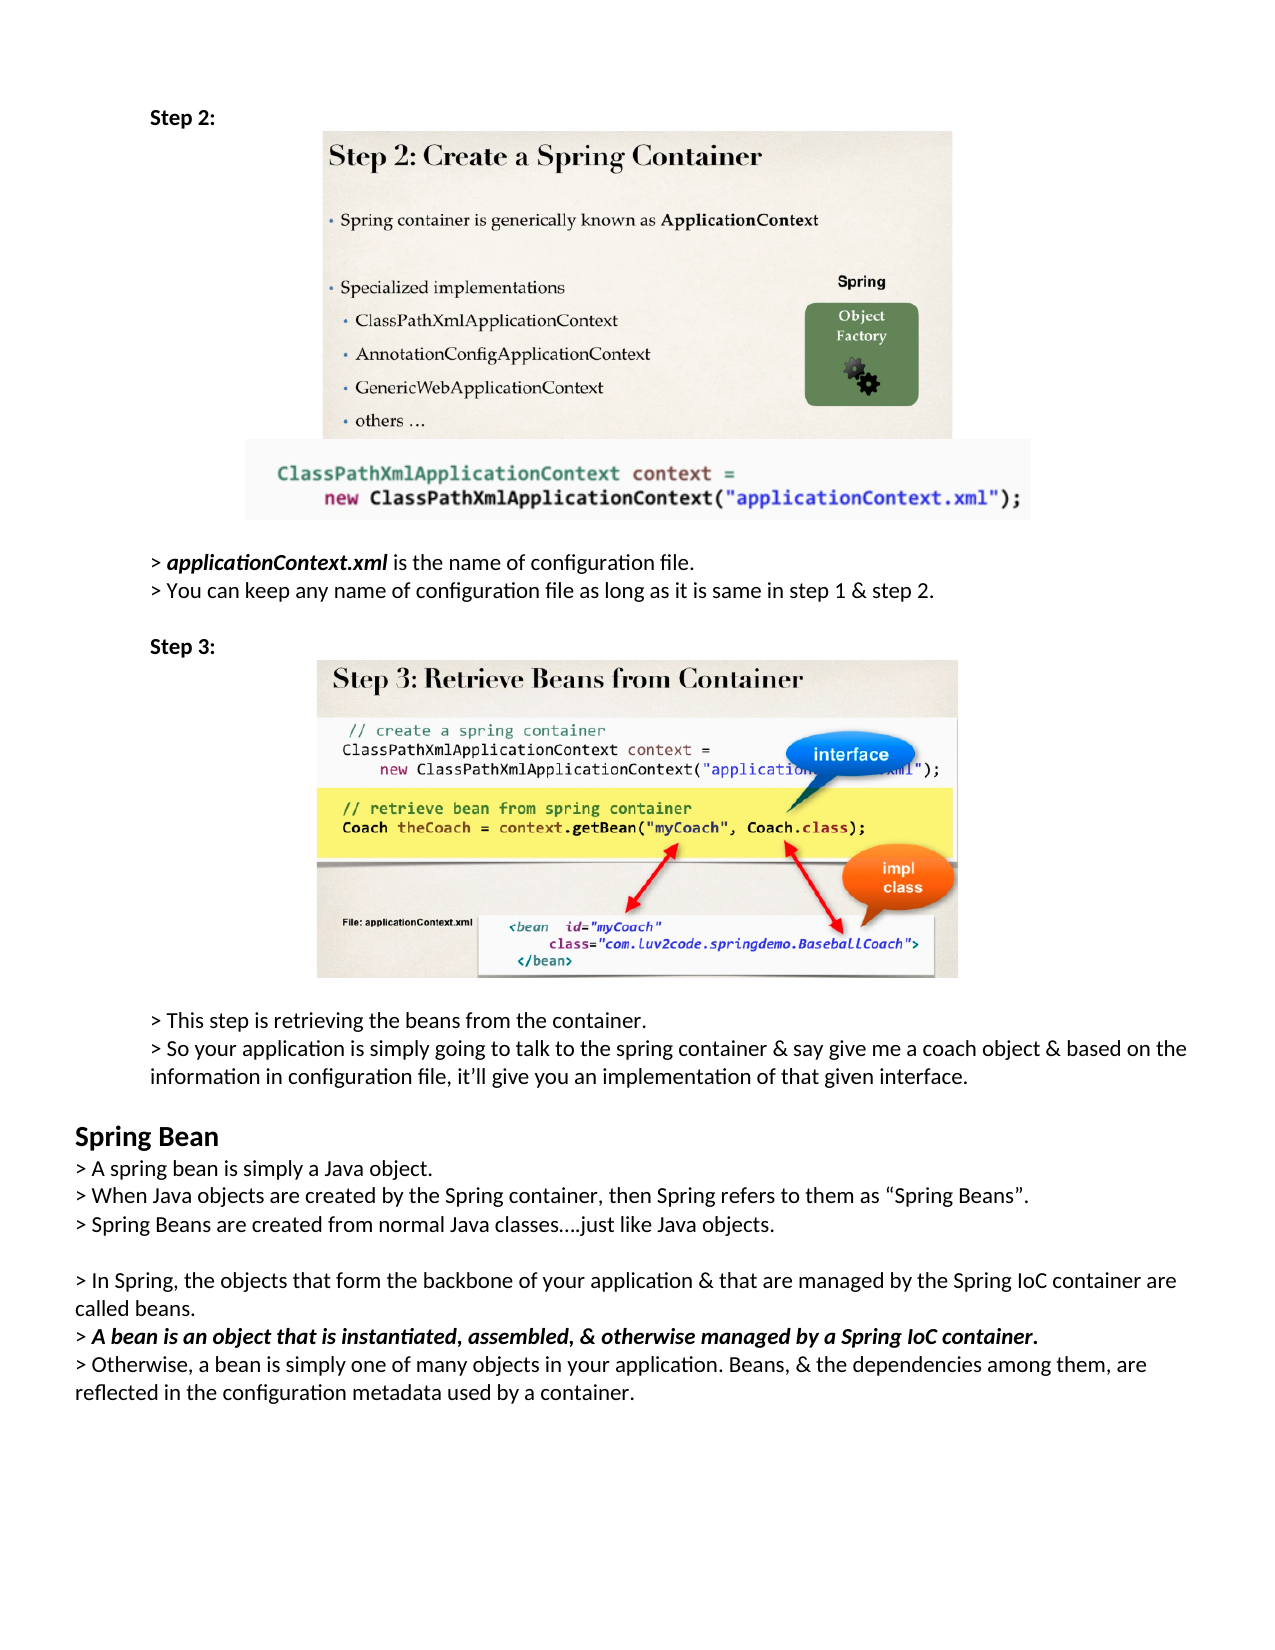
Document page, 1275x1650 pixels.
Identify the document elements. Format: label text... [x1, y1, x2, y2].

text > This step is retrieving the beans from the container. [75, 1006, 1200, 1034]
text Spring Bean [75, 1118, 1200, 1154]
picture [316, 660, 959, 978]
text > You can keep any name of configuration file as long as it is same in step 1 & step 2. [75, 576, 1200, 604]
text > When Java objects are created by the Spring container, then Spring refers to them as “Spring Beans”. [75, 1182, 1200, 1210]
text > applicationContext.xml is the name of configuration file. [75, 548, 1200, 576]
picture [244, 131, 1031, 520]
text Step 2: [75, 103, 1200, 131]
text Step 3: [75, 632, 1200, 660]
text > A spring bean is simply a Java object. [75, 1154, 1200, 1182]
text > Otherwise, a bean is simply one of many objects in your application. Beans, & the dependencies among them, are reflected in the configuration metadata used by a container. [75, 1350, 1200, 1406]
text > In Spring, the objects that form the backbone of your application & that are managed by the Spring IoC container are called beans. [75, 1266, 1200, 1322]
text > Spring Beans are created from normal Java classes….just like Java objects. [75, 1210, 1200, 1238]
text > A bean is an object that is instantiated, assembled, & otherwise managed by a Spring IoC container. [75, 1322, 1200, 1350]
text > So your application is simply going to talk to the spring container & say give me a coach object & based on the information in configuration file, it’ll give you an implementation of that given interface. [75, 1034, 1200, 1090]
